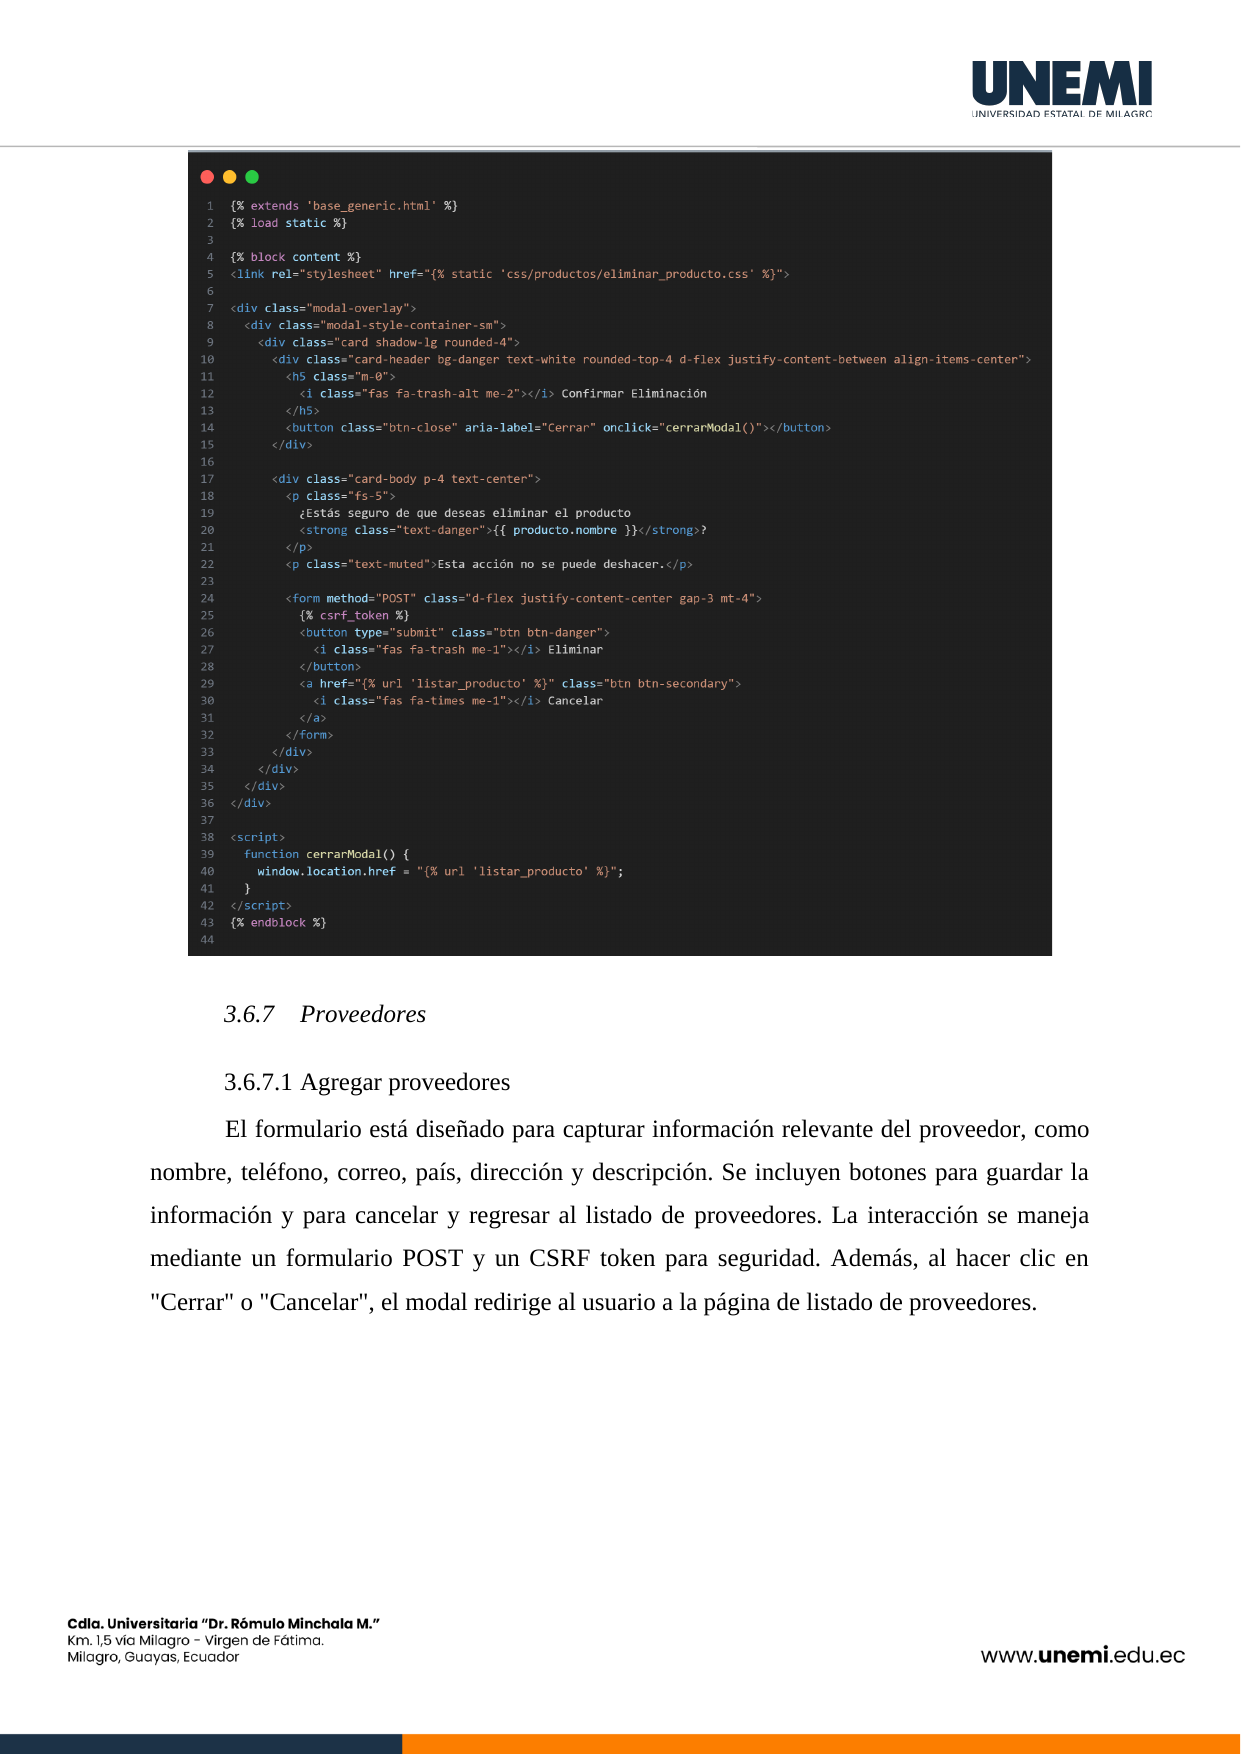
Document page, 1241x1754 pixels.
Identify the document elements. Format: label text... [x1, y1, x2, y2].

picture [0, 1574, 1241, 1754]
text El formulario está diseñado para capturar información relevante del proveedor, como nombre, teléfono, correo, país, dirección y descripción. Se incluyen botones para guardar la información y para cancelar y regresar al listado de proveedores. La interacción se maneja mediante un formulario POST y un CSRF token para seguridad. Además, al hacer clic en "Cerrar" o "Cancelar", el modal redirige al usuario a la página de listado de proveedores. [150, 1114, 1090, 1315]
subtitle Proveedores [224, 999, 1090, 1027]
picture [188, 150, 1053, 956]
subtitle Agregar proveedores [224, 1067, 1090, 1096]
picture [972, 61, 1152, 117]
